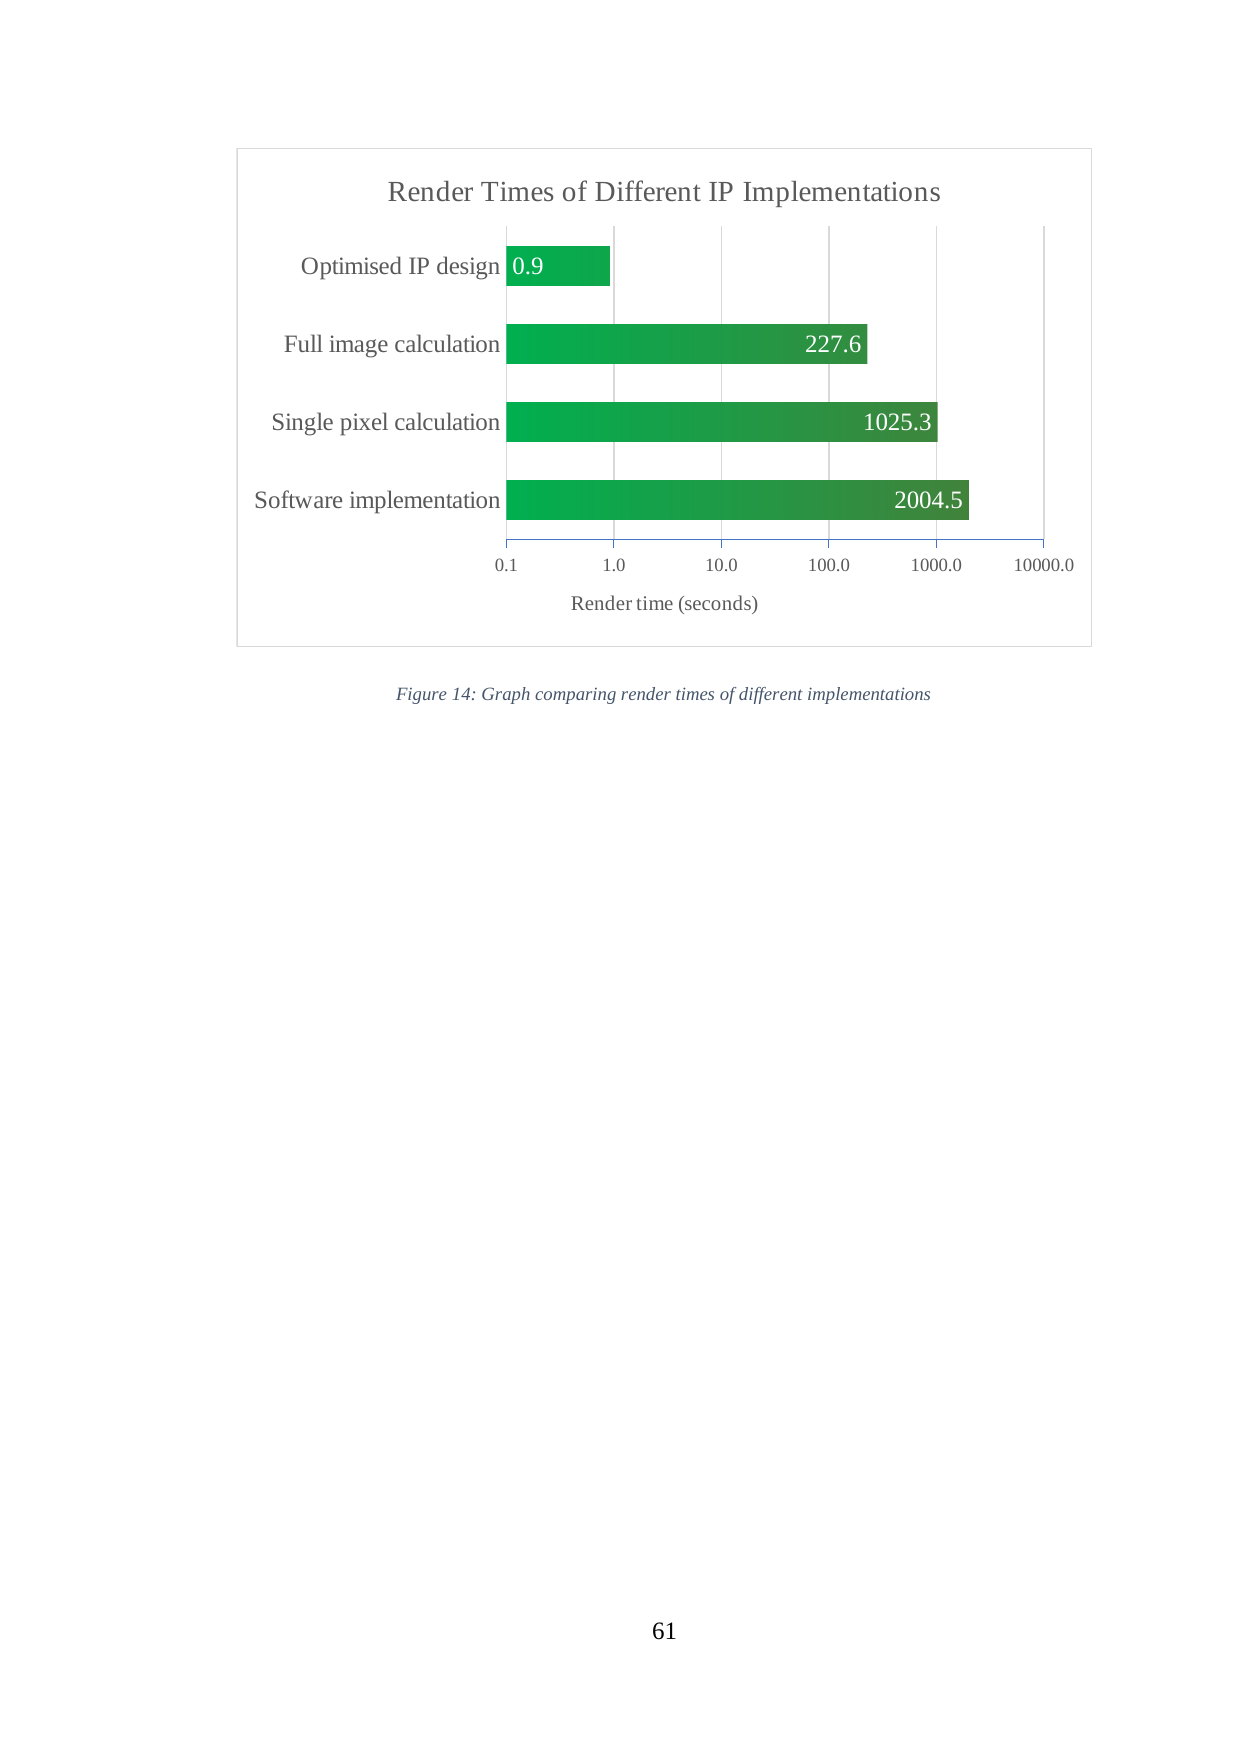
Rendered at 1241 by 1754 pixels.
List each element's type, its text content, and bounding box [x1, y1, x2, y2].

text Figure 14: Graph comparing render times of different implementations [236, 682, 1092, 704]
picture [506, 402, 938, 442]
picture [506, 480, 969, 520]
picture [506, 246, 610, 286]
picture [506, 324, 868, 364]
